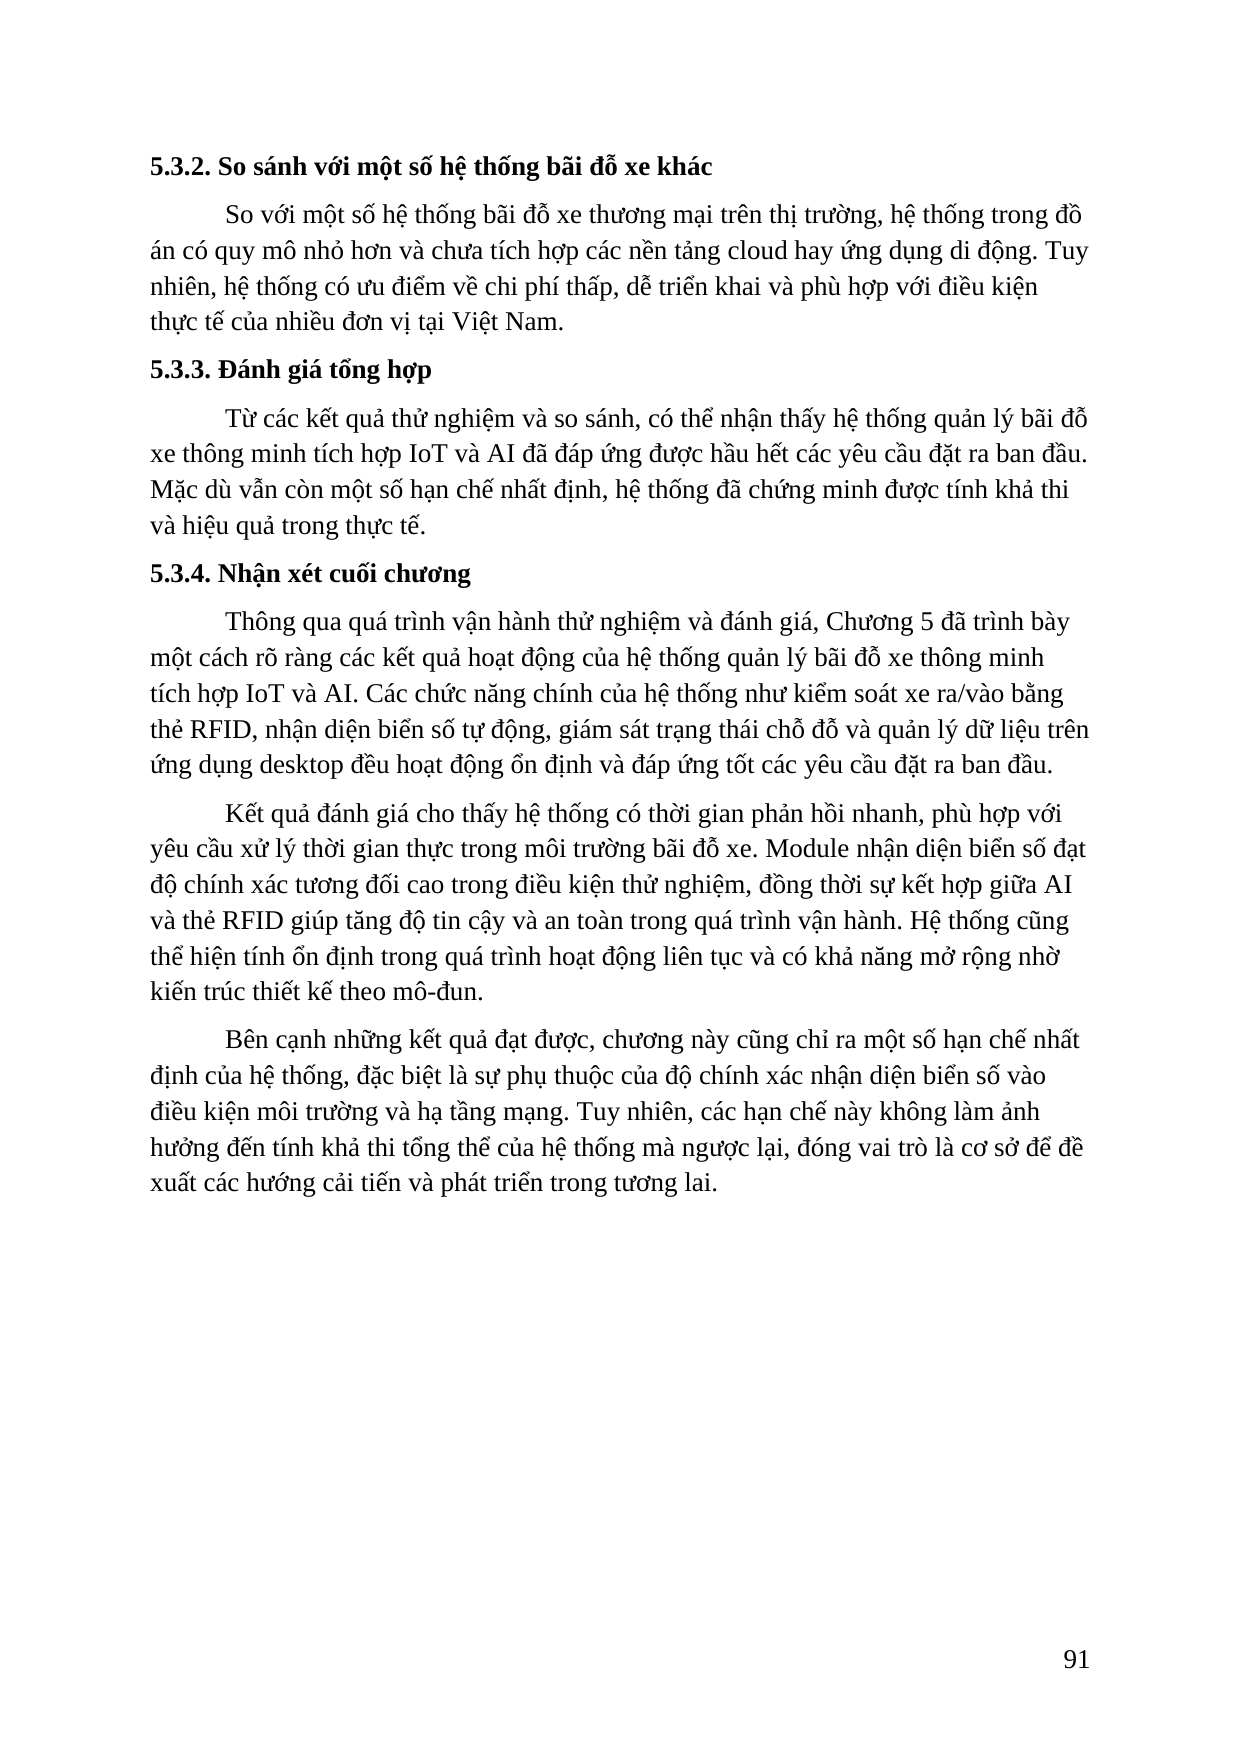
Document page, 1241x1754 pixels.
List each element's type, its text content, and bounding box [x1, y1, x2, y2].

text Bên cạnh những kết quả đạt được, chương này cũng chỉ ra một số hạn chế nhất định của hệ thống, đặc biệt là sự phụ thuộc của độ chính xác nhận diện biển số vào điều kiện môi trường và hạ tầng mạng. Tuy nhiên, các hạn chế này không làm ảnh hưởng đến tính khả thi tổng thể của hệ thống mà ngược lại, đóng vai trò là cơ sở để đề xuất các hướng cải tiến và phát triển trong tương lai. [150, 1023, 1090, 1198]
text Kết quả đánh giá cho thấy hệ thống có thời gian phản hồi nhanh, phù hợp với yêu cầu xử lý thời gian thực trong môi trường bãi đỗ xe. Module nhận diện biển số đạt độ chính xác tương đối cao trong điều kiện thử nghiệm, đồng thời sự kết hợp giữa AI và thẻ RFID giúp tăng độ tin cậy và an toàn trong quá trình vận hành. Hệ thống cũng thể hiện tính ổn định trong quá trình hoạt động liên tục và có khả năng mở rộng nhờ kiến trúc thiết kế theo mô-đun. [150, 797, 1090, 1006]
subtitle 5.3.2. So sánh với một số hệ thống bãi đỗ xe khác [150, 150, 1090, 181]
text So với một số hệ thống bãi đỗ xe thương mại trên thị trường, hệ thống trong đồ án có quy mô nhỏ hơn và chưa tích hợp các nền tảng cloud hay ứng dụng di động. Tuy nhiên, hệ thống có ưu điểm về chi phí thấp, dễ triển khai và phù hợp với điều kiện thực tế của nhiều đơn vị tại Việt Nam. [150, 198, 1090, 337]
subtitle 5.3.3. Đánh giá tổng hợp [150, 354, 1090, 385]
subtitle 5.3.4. Nhận xét cuối chương [150, 557, 1090, 588]
text Thông qua quá trình vận hành thử nghiệm và đánh giá, Chương 5 đã trình bày một cách rõ ràng các kết quả hoạt động của hệ thống quản lý bãi đỗ xe thông minh tích hợp IoT và AI. Các chức năng chính của hệ thống như kiểm soát xe ra/vào bằng thẻ RFID, nhận diện biển số tự động, giám sát trạng thái chỗ đỗ và quản lý dữ liệu trên ứng dụng desktop đều hoạt động ổn định và đáp ứng tốt các yêu cầu đặt ra ban đầu. [150, 606, 1090, 779]
text Từ các kết quả thử nghiệm và so sánh, có thể nhận thấy hệ thống quản lý bãi đỗ xe thông minh tích hợp IoT và AI đã đáp ứng được hầu hết các yêu cầu đặt ra ban đầu. Mặc dù vẫn còn một số hạn chế nhất định, hệ thống đã chứng minh được tính khả thi và hiệu quả trong thực tế. [150, 402, 1090, 540]
